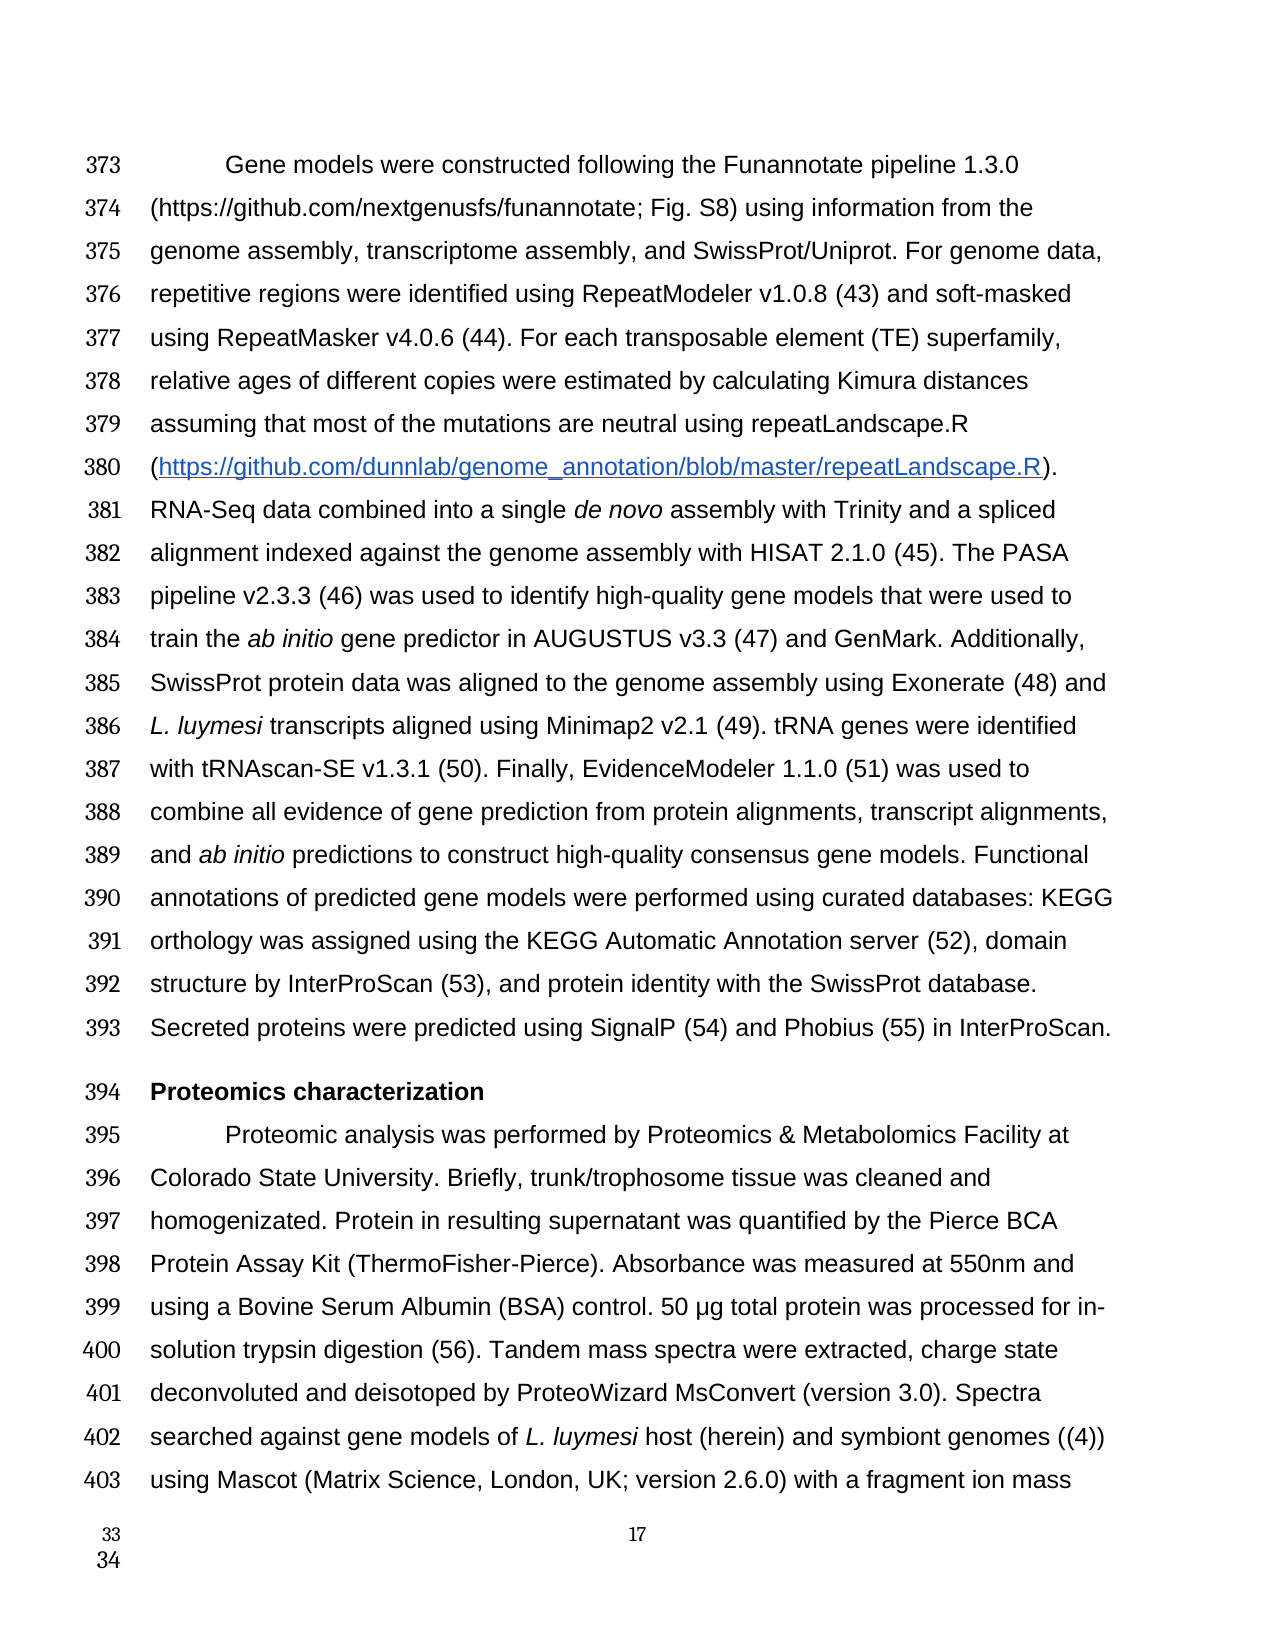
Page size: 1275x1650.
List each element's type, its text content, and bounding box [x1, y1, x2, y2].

text Gene models were constructed following the Funannotate pipeline 1.3.0 (https://github.com/nextgenusfs/funannotate; Fig. S8) using information from the genome assembly, transcriptome assembly, and SwissProt/Uniprot. For genome data, repetitive regions were identified using RepeatModeler v1.0.8 (43) and soft-masked using RepeatMasker v4.0.6 (44). For each transposable element (TE) superfamily, relative ages of different copies were estimated by calculating Kimura distances assuming that most of the mutations are neutral using repeatLandscape.R (https://github.com/dunnlab/genome_annotation/blob/master/repeatLandscape.R). RNA-Seq data combined into a single de novo assembly with Trinity and a spliced alignment indexed against the genome assembly with HISAT 2.1.0 (45). The PASA pipeline v2.3.3 (46) was used to identify high-quality gene models that were used to train the ab initio gene predictor in AUGUSTUS v3.3 (47) and GenMark. Additionally, SwissProt protein data was aligned to the genome assembly using Exonerate (48) and L. luymesi transcripts aligned using Minimap2 v2.1 (49). tRNA genes were identified with tRNAscan-SE v1.3.1 (50). Finally, EvidenceModeler 1.1.0 (51) was used to combine all evidence of gene prediction from protein alignments, transcript alignments, and ab initio predictions to construct high-quality consensus gene models. Functional annotations of predicted gene models were performed using curated databases: KEGG orthology was assigned using the KEGG Automatic Annotation server (52), domain structure by InterProScan (53), and protein identity with the SwissProt database. Secreted proteins were predicted using SignalP (54) and Phobius (55) in InterProScan. [150, 150, 1125, 1041]
subtitle Proteomics characterization [150, 1076, 1125, 1105]
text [150, 1119, 1125, 1493]
